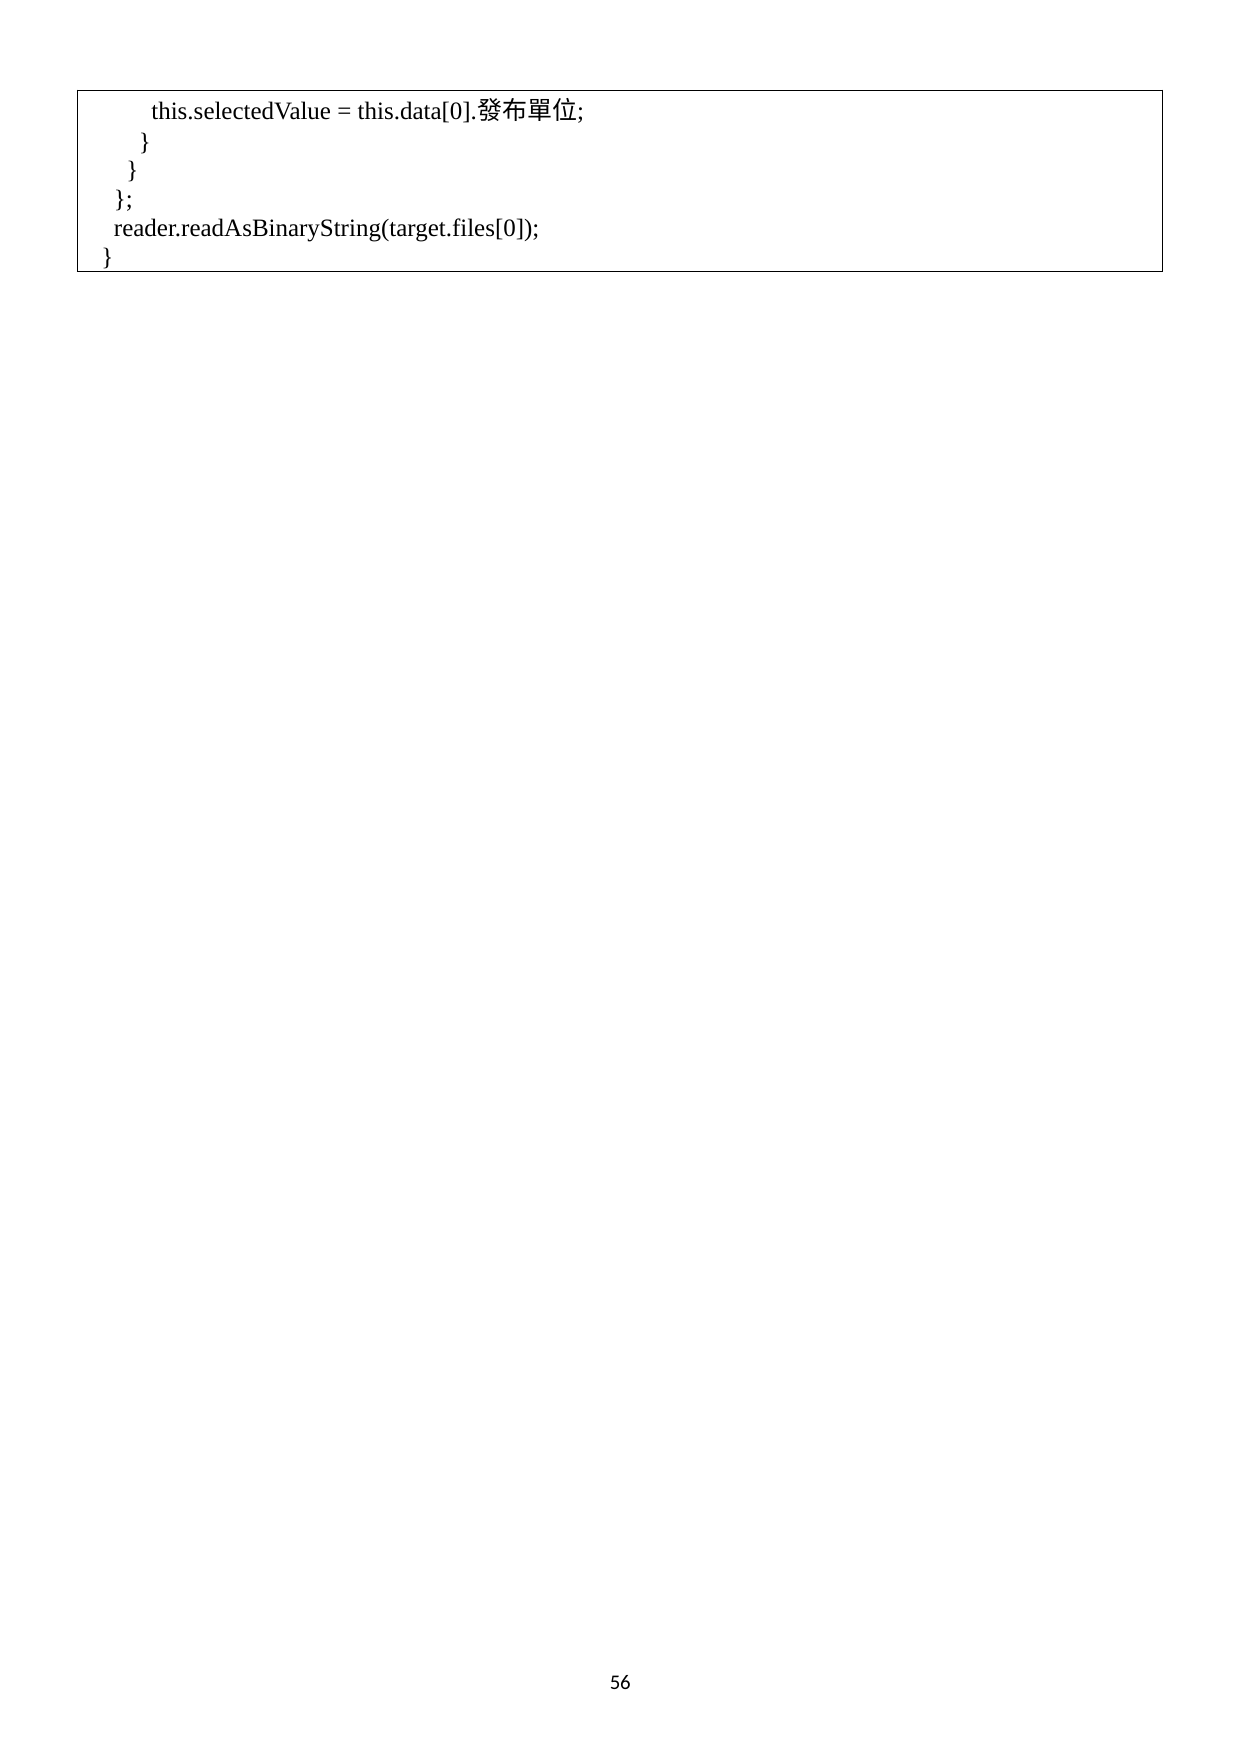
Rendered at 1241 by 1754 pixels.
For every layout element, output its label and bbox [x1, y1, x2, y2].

table_cell [78, 91, 1162, 271]
